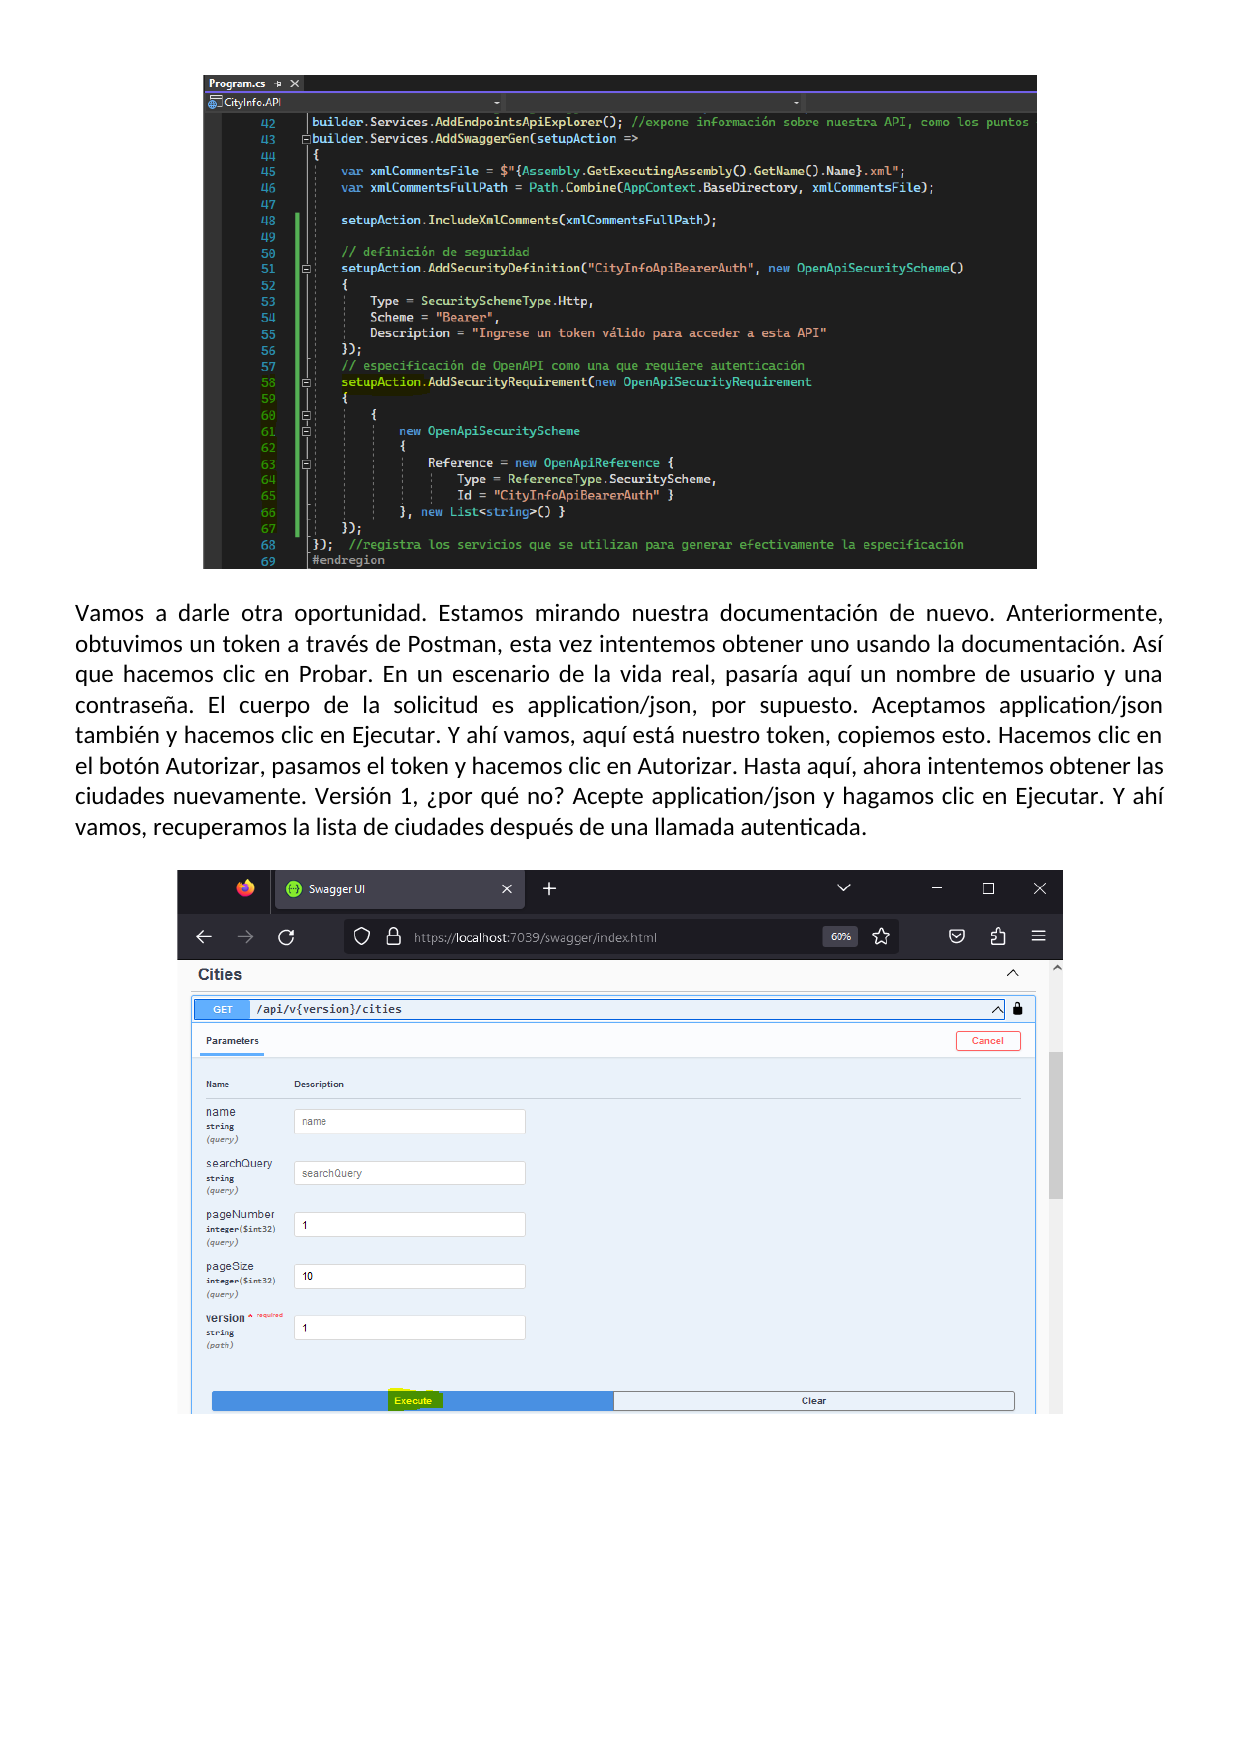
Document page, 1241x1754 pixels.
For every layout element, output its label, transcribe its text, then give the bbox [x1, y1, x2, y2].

picture [177, 870, 1063, 1414]
text Vamos a darle otra oportunidad. Estamos mirando nuestra documentación de nuevo. Anteriormente, obtuvimos un token a través de Postman, esta vez intentemos obtener uno usando la documentación. Así que hacemos clic en Probar. En un escenario de la vida real, pasaría aquí un nombre de usuario y una contraseña. El cuerpo de la solicitud es application/json, por supuesto. Aceptamos application/json también y hacemos clic en Ejecutar. Y ahí vamos, aquí está nuestro token, copiemos esto. Hacemos clic en el botón Autorizar, pasamos el token y hacemos clic en Autorizar. Hasta aquí, ahora intentemos obtener las ciudades nuevamente. Versión 1, ¿por qué no? Acepte application/json y hagamos clic en Ejecutar. Y ahí vamos, recuperamos la lista de ciudades después de una llamada autenticada. [75, 597, 1165, 842]
picture [203, 75, 1037, 569]
